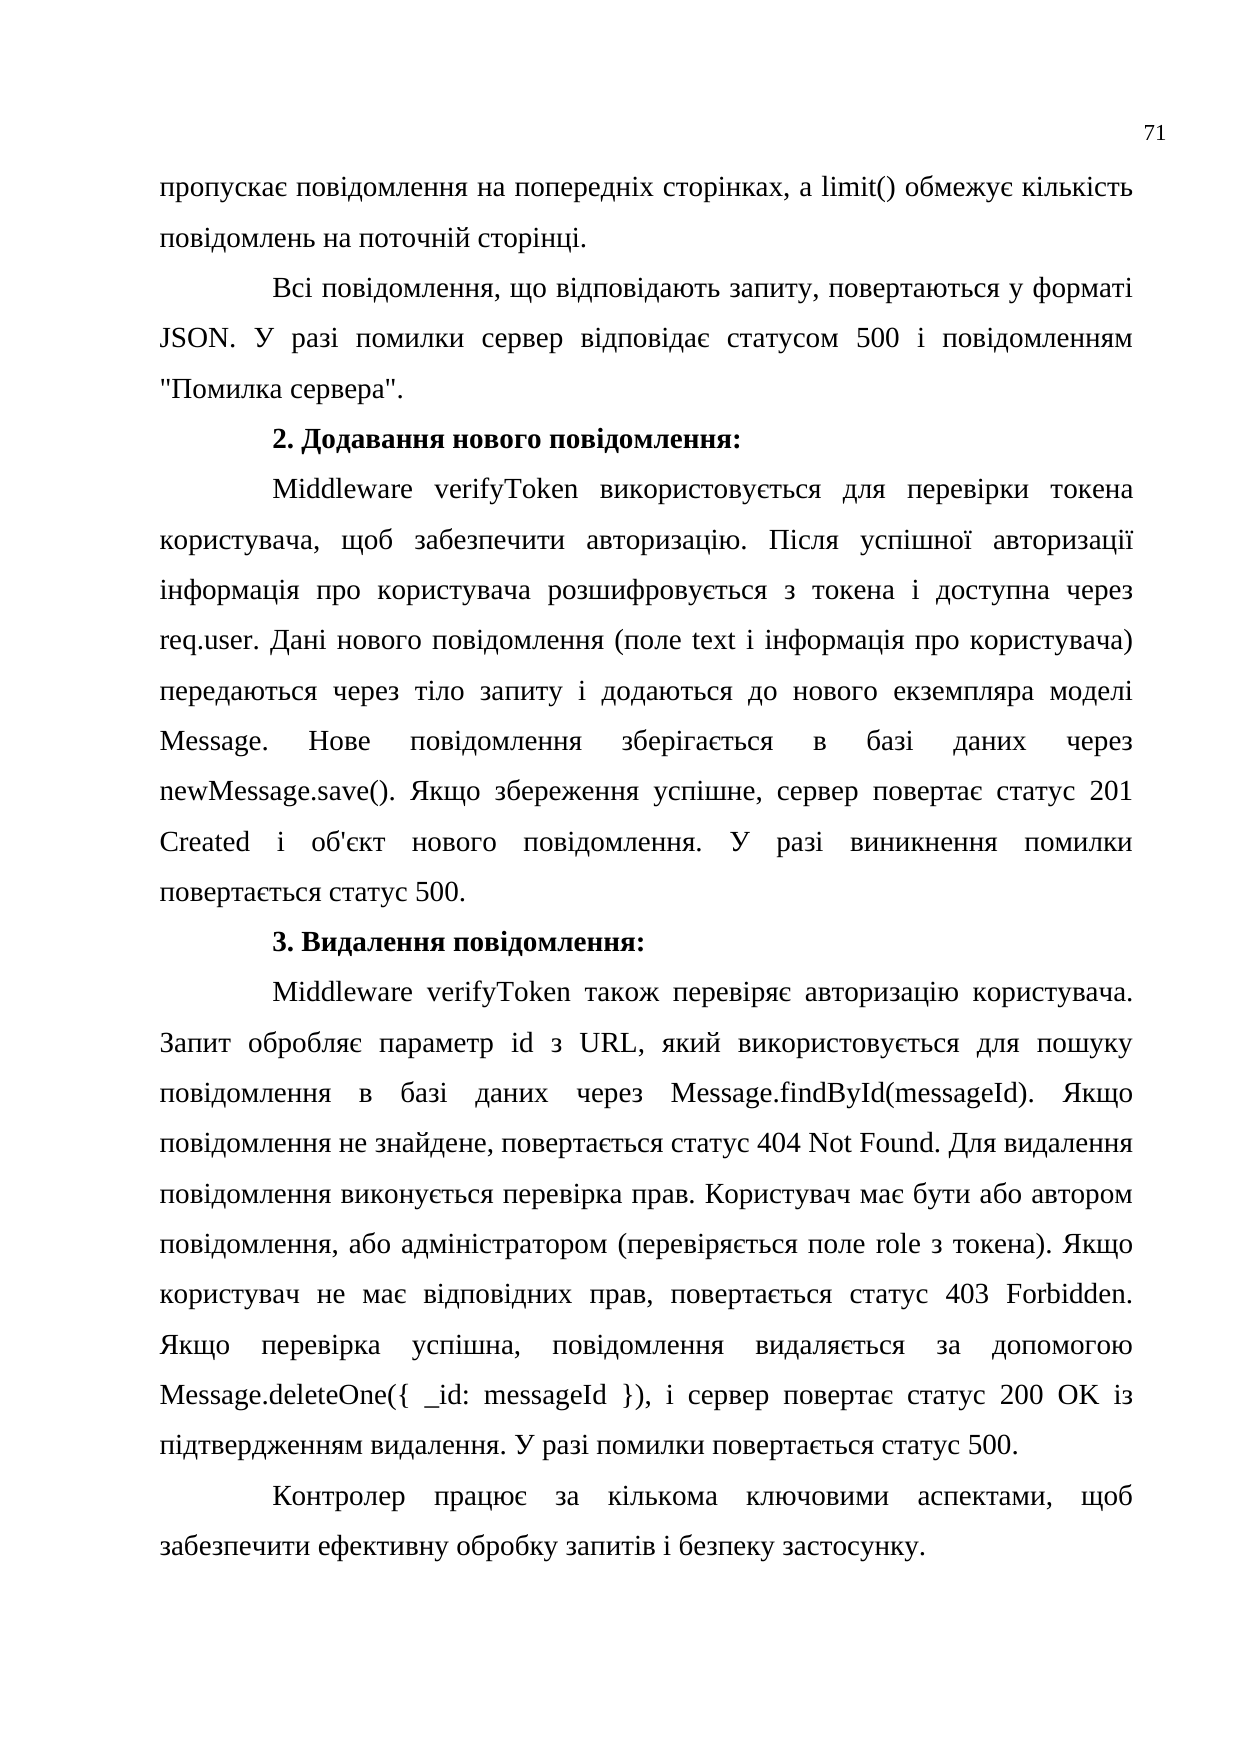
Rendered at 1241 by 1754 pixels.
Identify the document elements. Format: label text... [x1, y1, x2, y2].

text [159, 169, 1134, 253]
text 2. Додавання нового повідомлення: [159, 421, 1134, 455]
text Контролер працює за кількома ключовими аспектами, щоб забезпечити ефективну обробку запитів і безпеку застосунку. [159, 1478, 1134, 1562]
text 3. Видалення повідомлення: [159, 924, 1134, 958]
text Всі повідомлення, що відповідають запиту, повертаються у форматі JSON. У разі помилки сервер відповідає статусом 500 і повідомленням "Помилка сервера". [159, 270, 1134, 404]
text Middleware verifyToken також перевіряє авторизацію користувача. Запит обробляє параметр id з URL, який використовується для пошуку повідомлення в базі даних через Message.findById(messageId). Якщо повідомлення не знайдене, повертається статус 404 Not Found. Для видалення повідомлення виконується перевірка прав. Користувач має бути або автором повідомлення, або адміністратором (перевіряється поле role з токена). Якщо користувач не має відповідних прав, повертається статус 403 Forbidden. Якщо перевірка успішна, повідомлення видаляється за допомогою Message.deleteOne({ _id: messageId }), і сервер повертає статус 200 OK із підтвердженням видалення. У разі помилки повертається статус 500. [159, 974, 1134, 1461]
text Middleware verifyToken використовується для перевірки токена користувача, щоб забезпечити авторизацію. Після успішної авторизації інформація про користувача розшифровується з токена і доступна через req.user. Дані нового повідомлення (поле text і інформація про користувача) передаються через тіло запиту і додаються до нового екземпляра моделі Message. Нове повідомлення зберігається в базі даних через newMessage.save(). Якщо збереження успішне, сервер повертає статус 201 Created і об'єкт нового повідомлення. У разі виникнення помилки повертається статус 500. [159, 471, 1134, 907]
